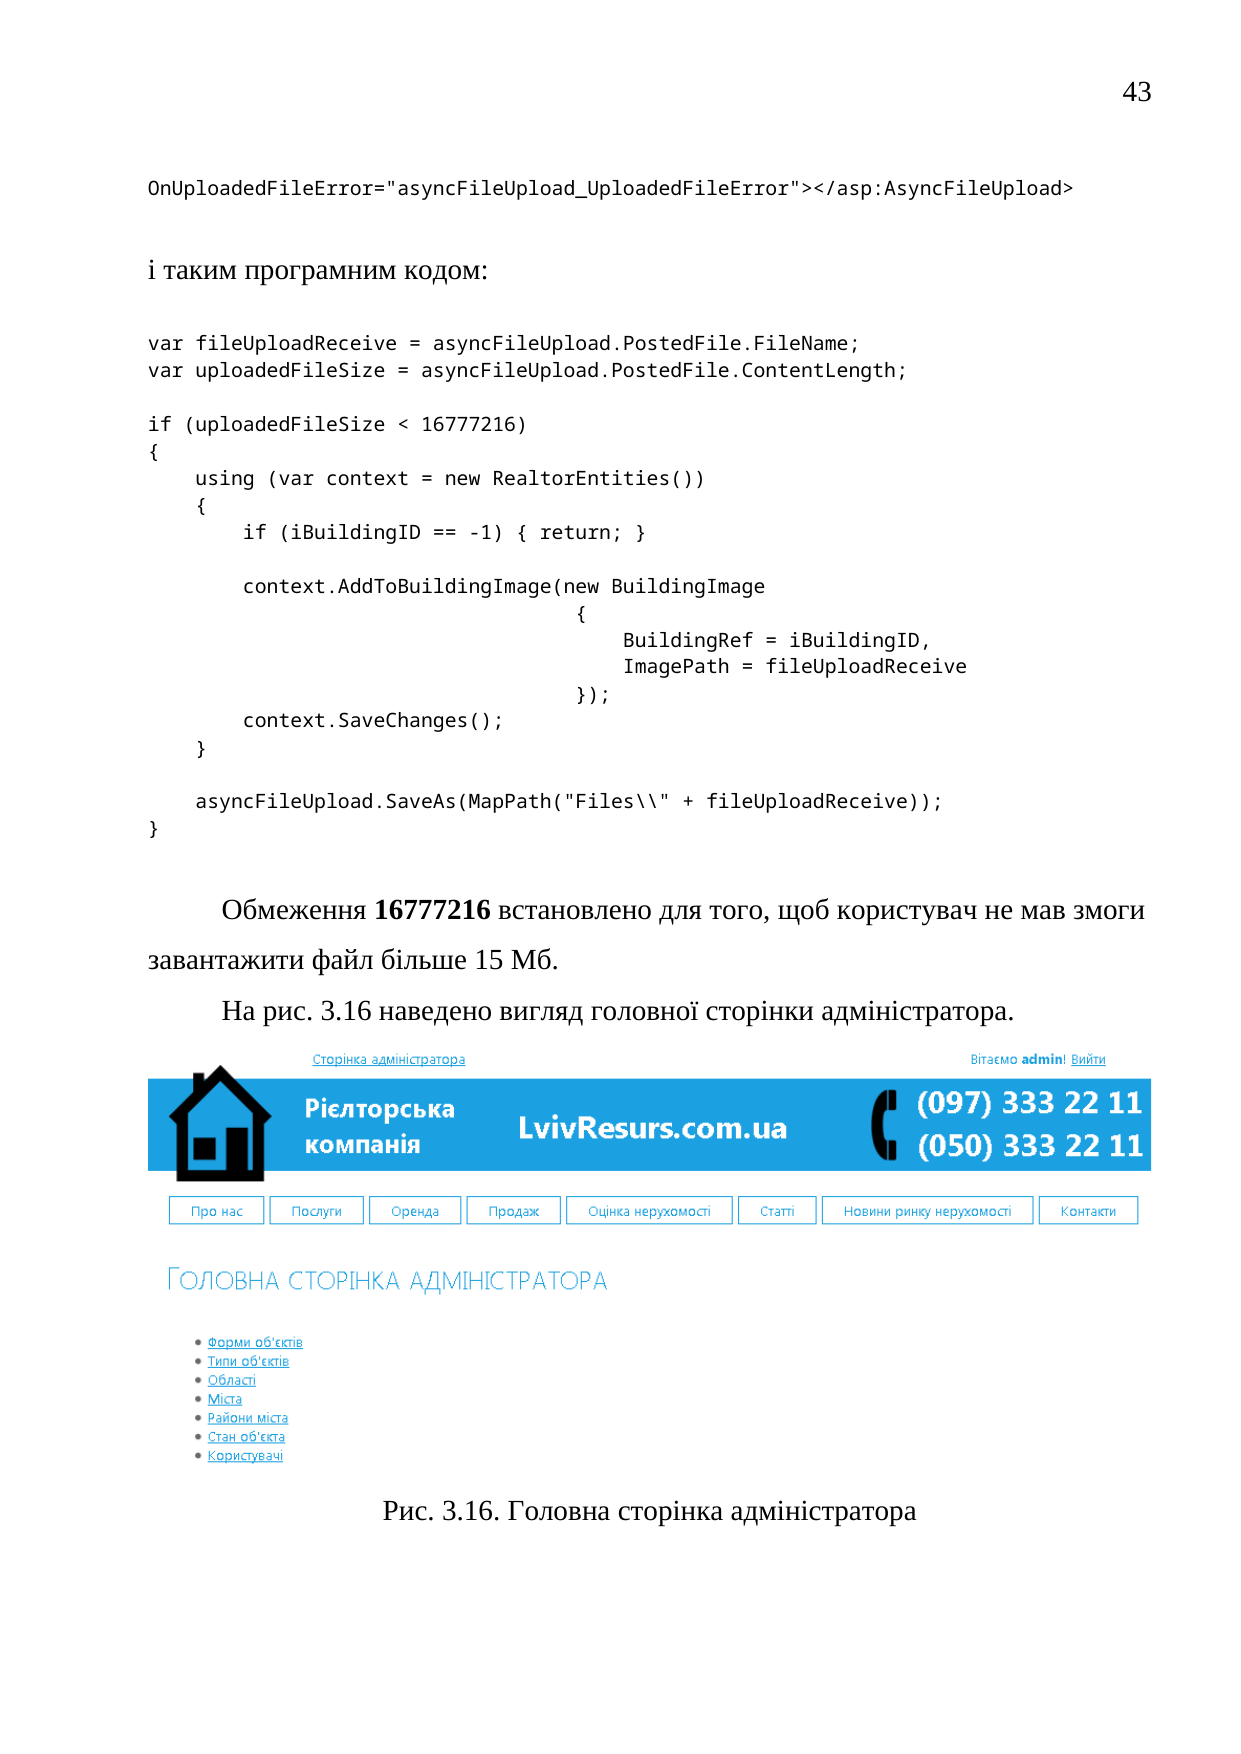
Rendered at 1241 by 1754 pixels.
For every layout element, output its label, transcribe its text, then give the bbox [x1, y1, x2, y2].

text if (iBuildingID == -1) { return; } [148, 518, 1152, 545]
text if (uploadedFileSize < 16777216) [148, 410, 1152, 437]
text ImagePath = fileUploadReceive [148, 653, 1152, 680]
text var fileUploadReceive = asyncFileUpload.PostedFile.FileName; [148, 329, 1152, 356]
text using (var context = new RealtorEntities()) [148, 464, 1152, 491]
text { [148, 599, 1152, 626]
text BuildingRef = iBuildingID, [148, 626, 1152, 653]
text OnUploadedFileError="asyncFileUpload_UploadedFileError"></asp:AsyncFileUpload> [148, 141, 1152, 201]
picture [148, 1042, 1152, 1477]
text { [148, 437, 1152, 464]
text Рис. 3.16. Головна сторінка адміністратора [148, 1493, 1152, 1527]
text }); [148, 680, 1152, 707]
text { [148, 491, 1152, 518]
text context.SaveChanges(); [148, 707, 1152, 734]
text На рис. 3.16 наведено вигляд головної сторінки адміністратора. [148, 993, 1152, 1026]
text Обмеження 16777216 встановлено для того, щоб користувач не мав змоги завантажити файл більше 15 Мб. [148, 892, 1152, 976]
text var uploadedFileSize = asyncFileUpload.PostedFile.ContentLength; [148, 356, 1152, 383]
text } [148, 815, 1152, 842]
text context.AddToBuildingImage(new BuildingImage [148, 572, 1152, 599]
text asyncFileUpload.SaveAs(MapPath("Files\\" + fileUploadReceive)); [148, 788, 1152, 815]
text } [148, 734, 1152, 761]
text і таким програмним кодом: [148, 252, 1152, 285]
